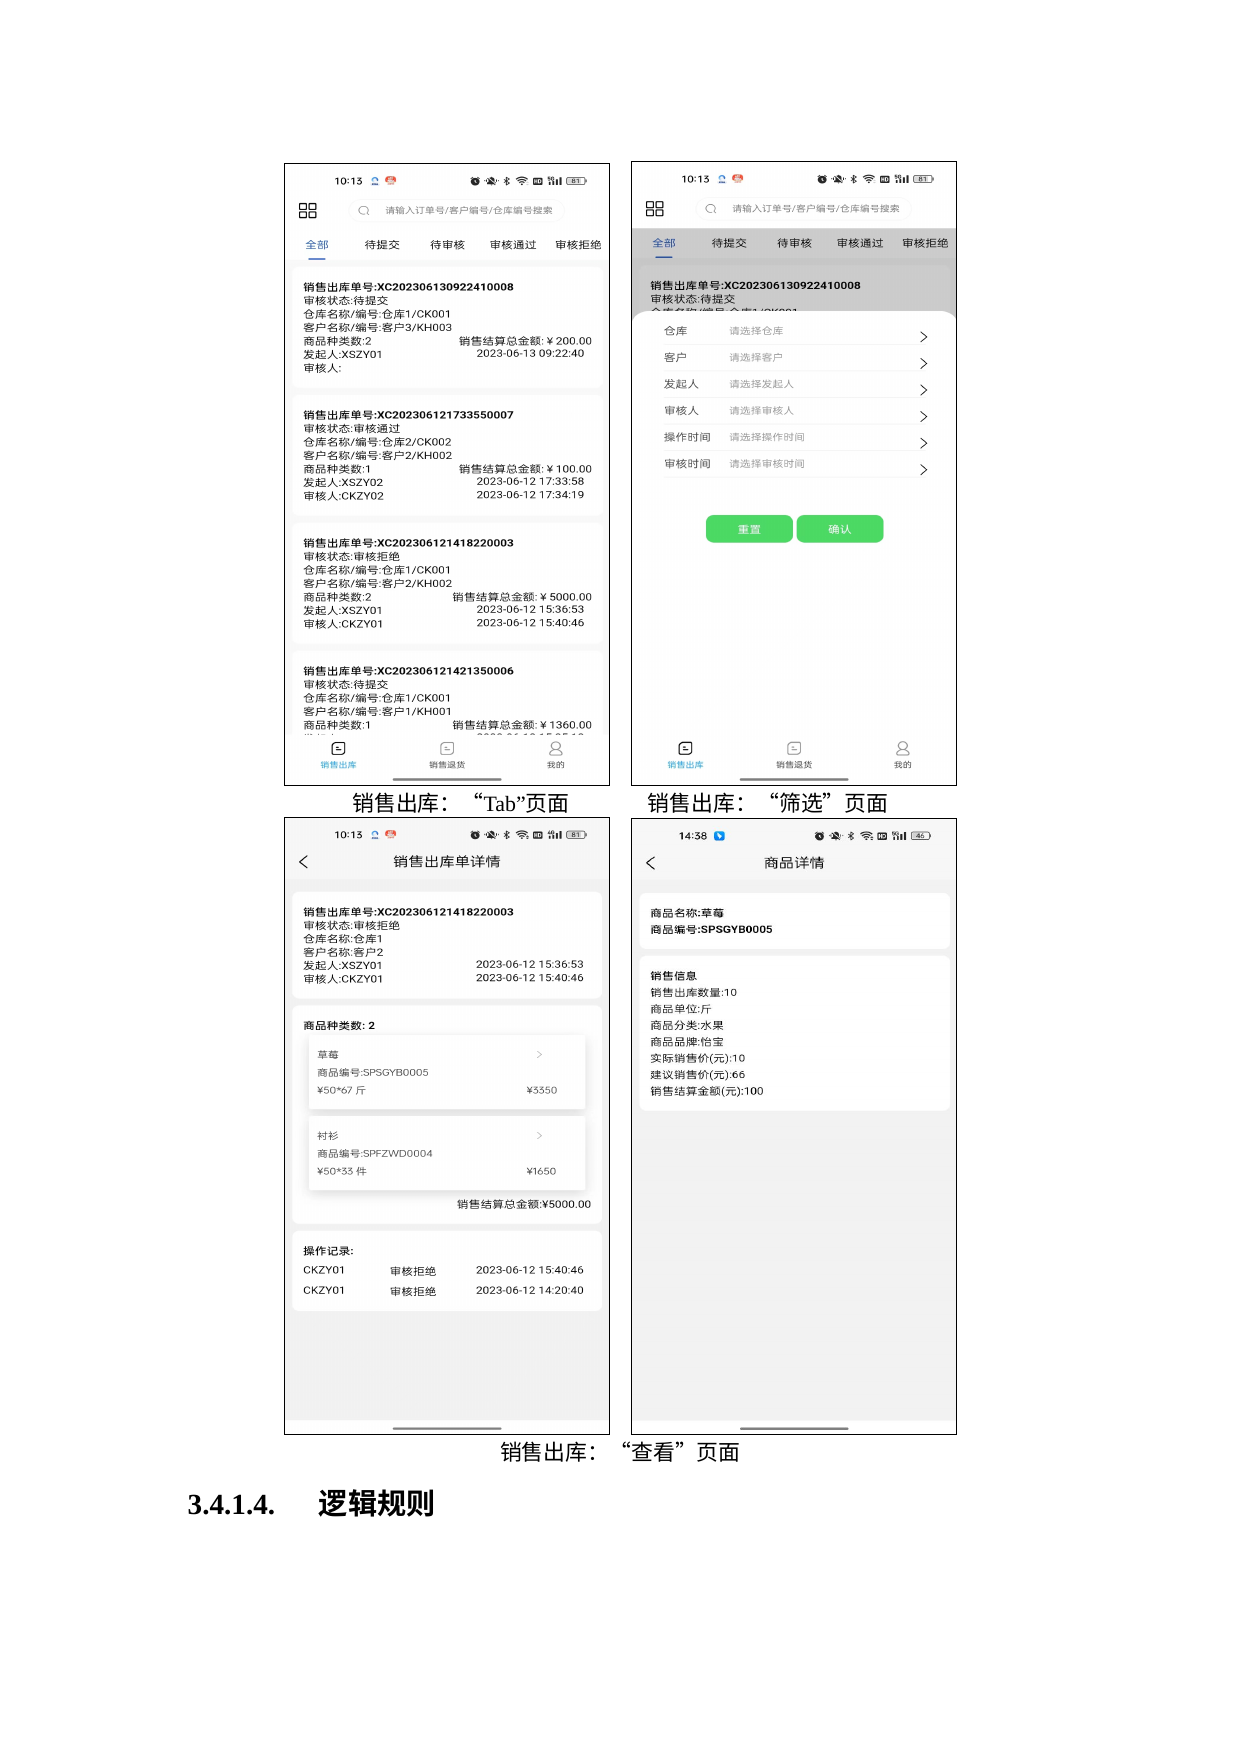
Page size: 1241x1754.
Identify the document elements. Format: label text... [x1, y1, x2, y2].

picture [285, 164, 609, 785]
text 销售出库：“查看”页面 [187, 1434, 1053, 1466]
picture [632, 819, 956, 1434]
text 销售出库：“Tab”页面 销售出库：“筛选”页面 [187, 786, 1053, 817]
picture [632, 162, 956, 785]
picture [285, 818, 609, 1434]
subtitle 逻辑规则 [187, 1469, 1053, 1534]
